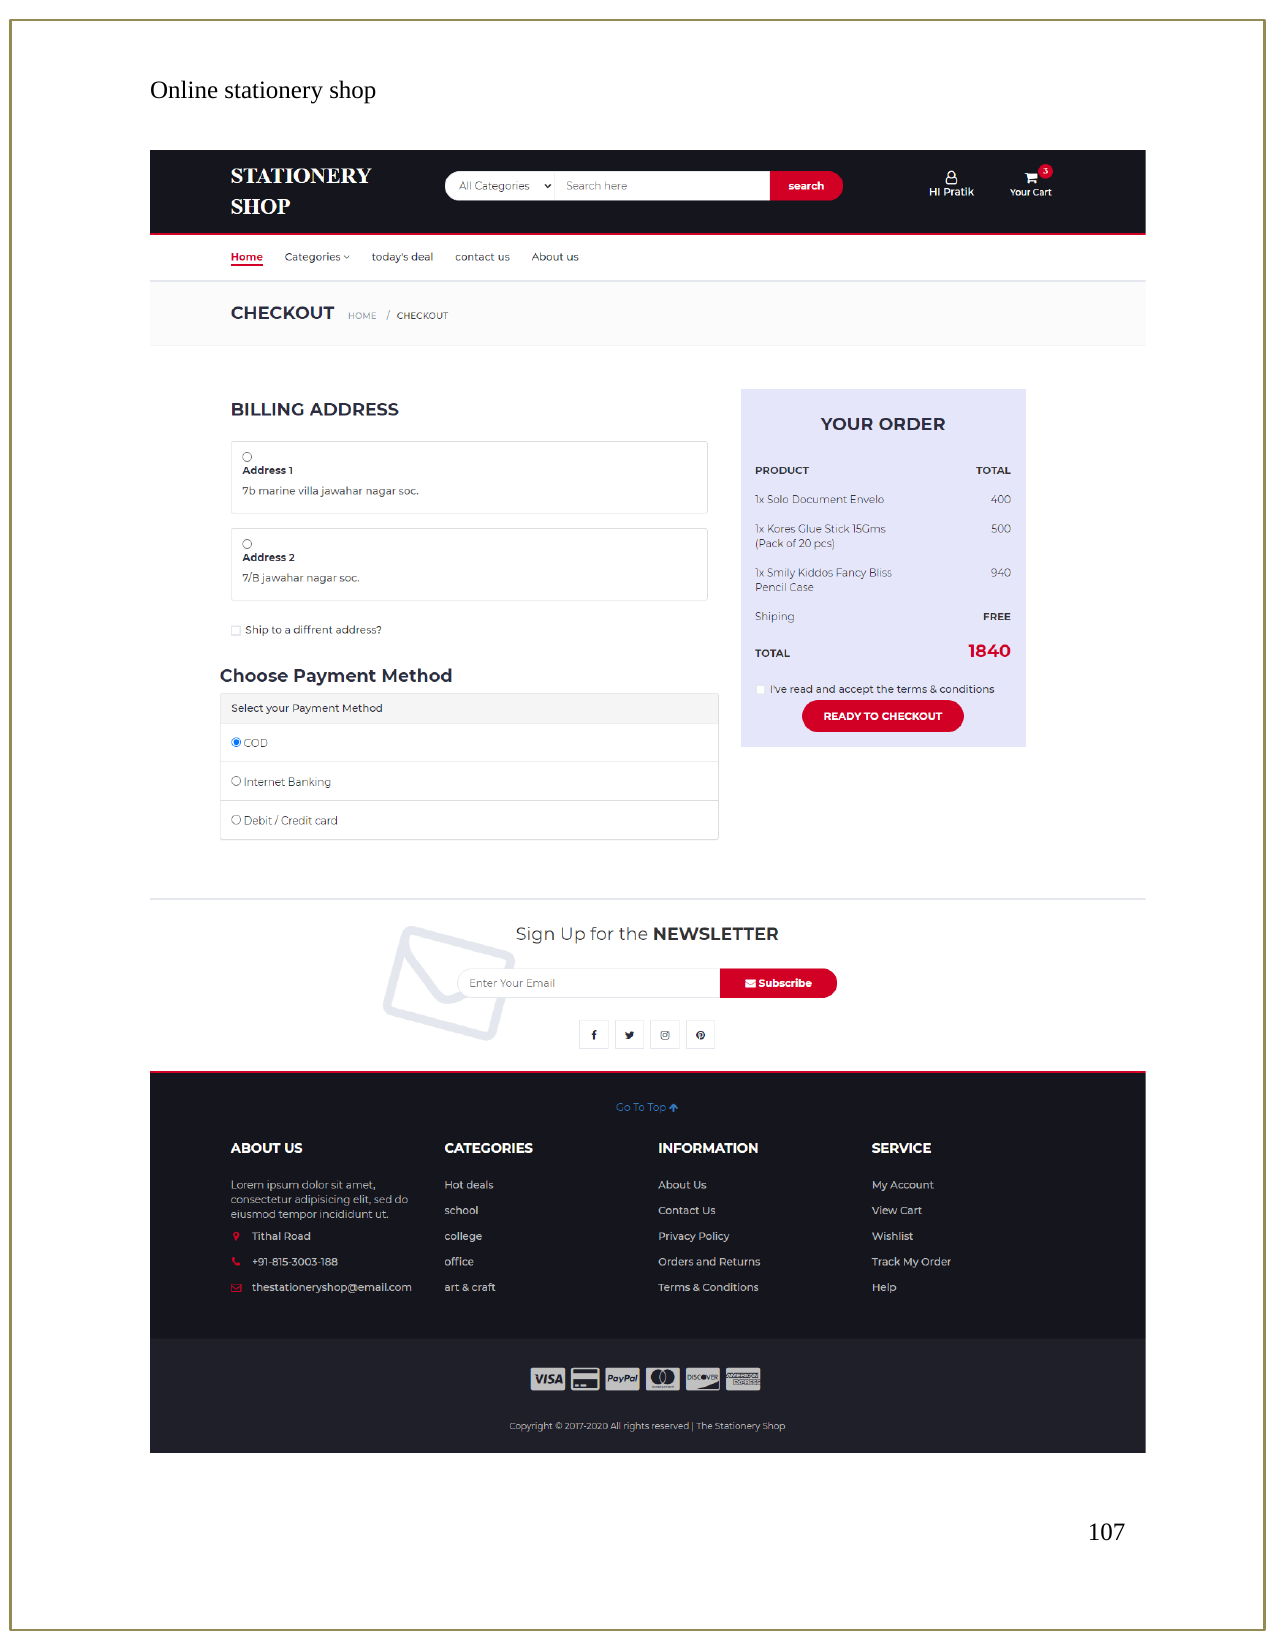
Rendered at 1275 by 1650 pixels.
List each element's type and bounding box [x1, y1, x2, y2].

picture [150, 150, 1146, 1453]
